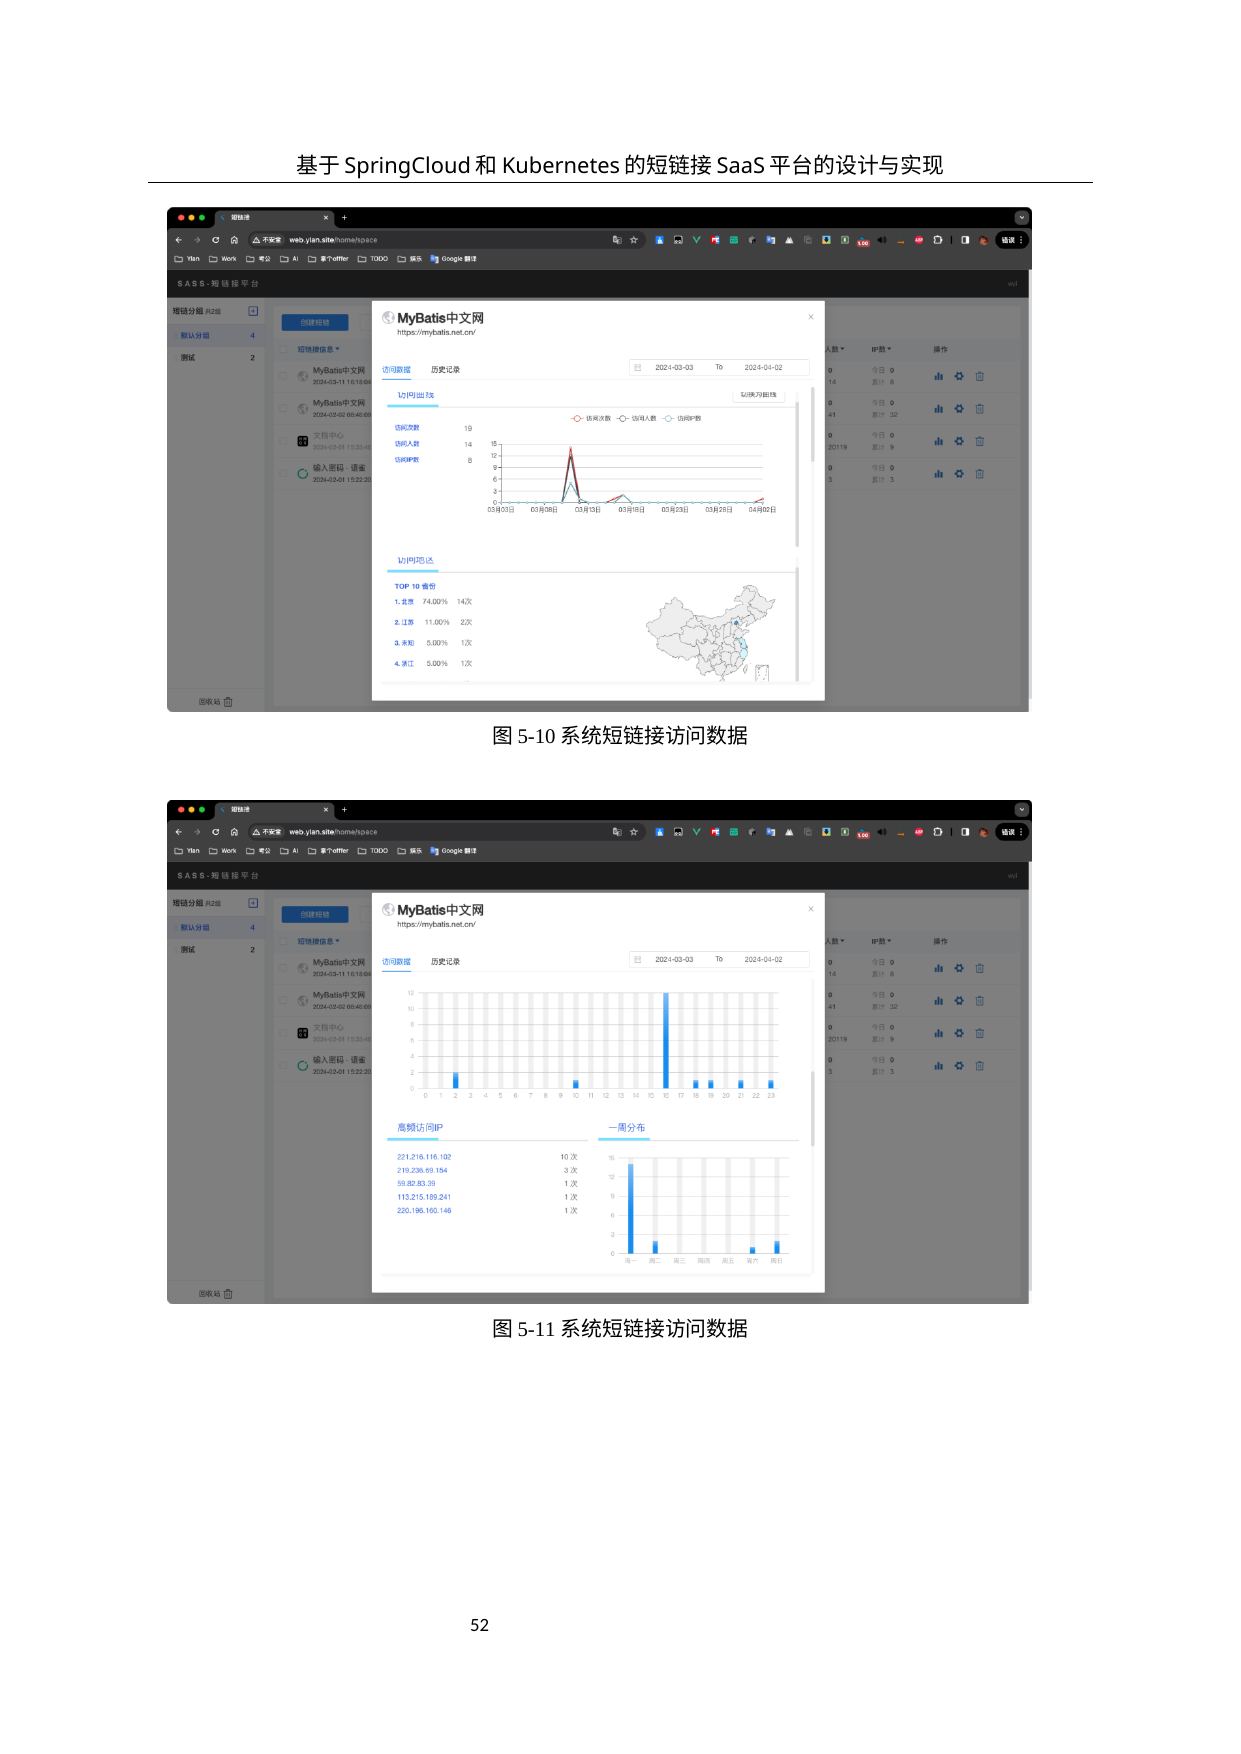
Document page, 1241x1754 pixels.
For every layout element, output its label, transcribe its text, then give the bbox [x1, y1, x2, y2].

picture [167, 207, 1032, 712]
text 图5-11 系统短链接访问数据 [148, 1312, 1093, 1342]
picture [167, 800, 1032, 1304]
text 图5-10 系统短链接访问数据 [148, 720, 1093, 750]
